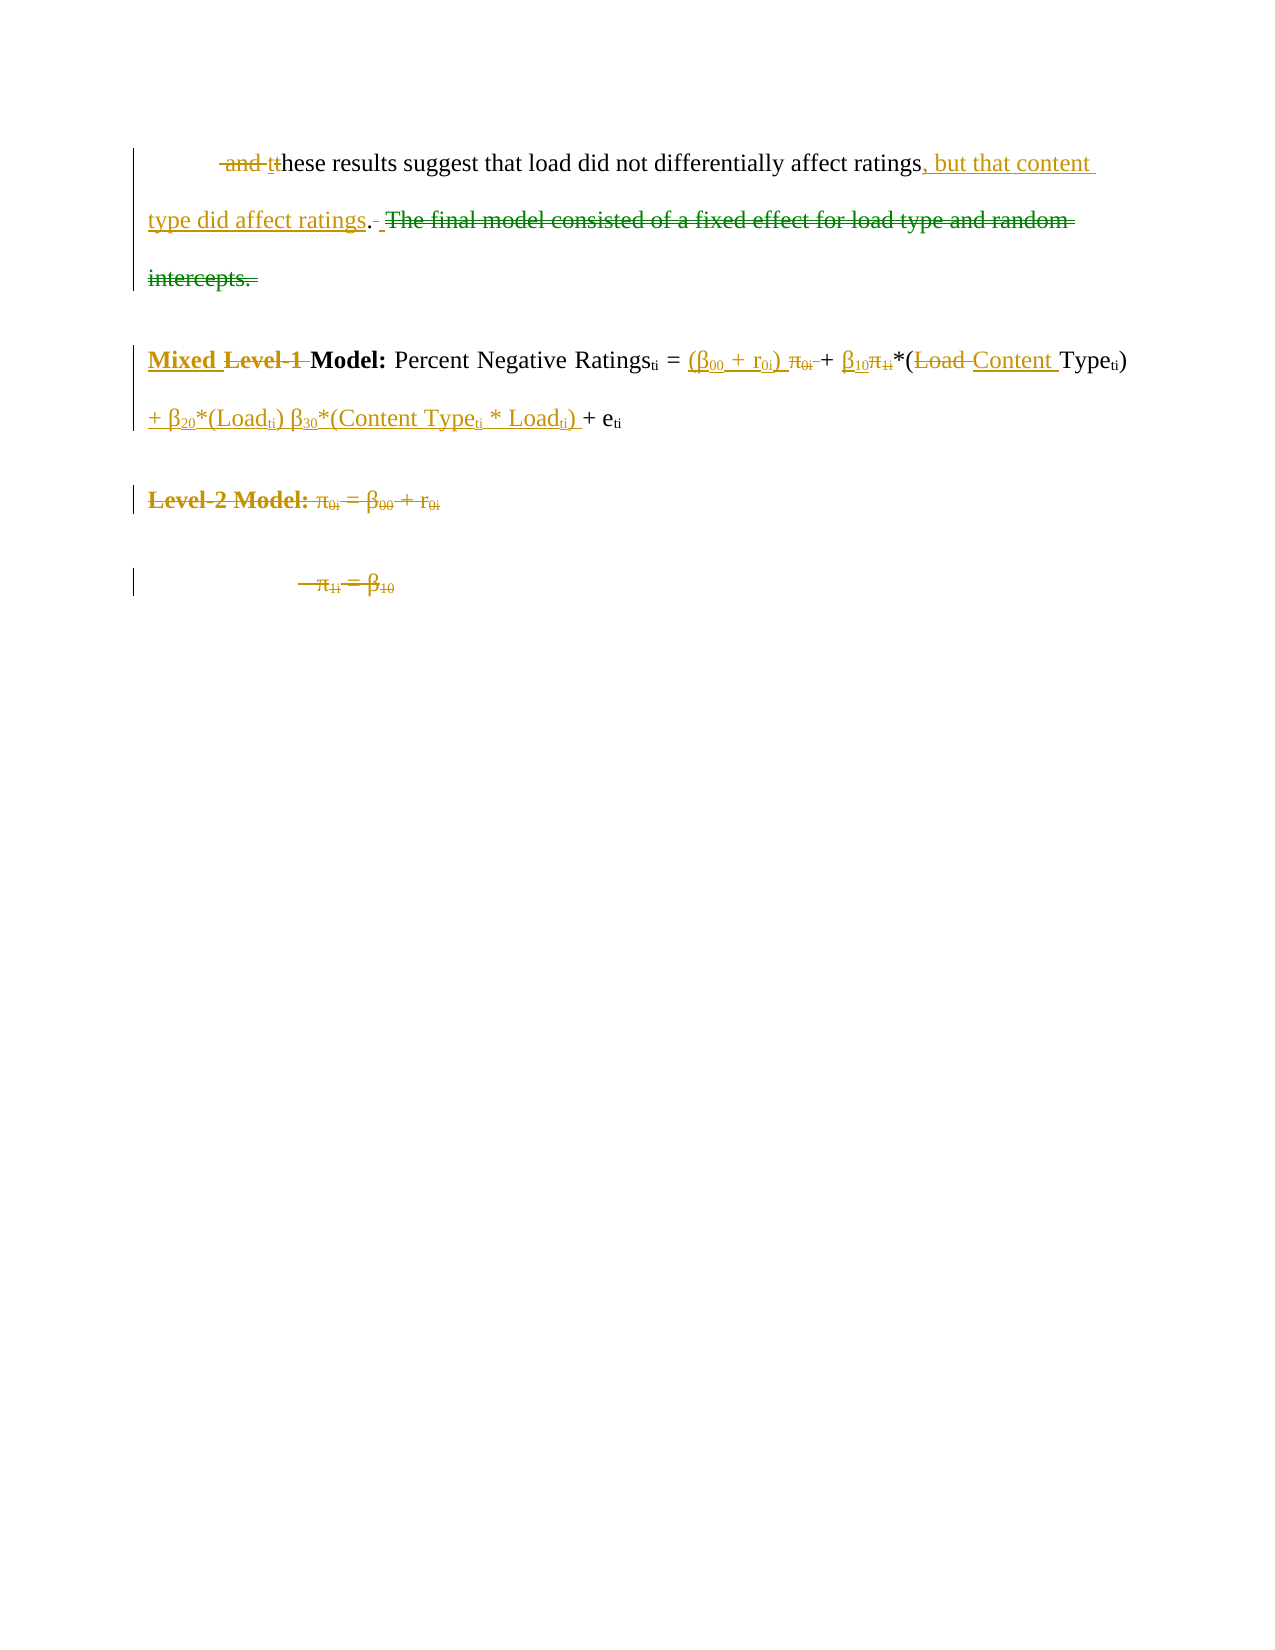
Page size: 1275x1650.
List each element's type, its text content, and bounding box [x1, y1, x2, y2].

text hese results suggest that load did not differentially affect ratings. [148, 148, 1127, 291]
text Model: Percent Negative Ratingsti = + *(Typeti) + eti [148, 345, 1127, 431]
